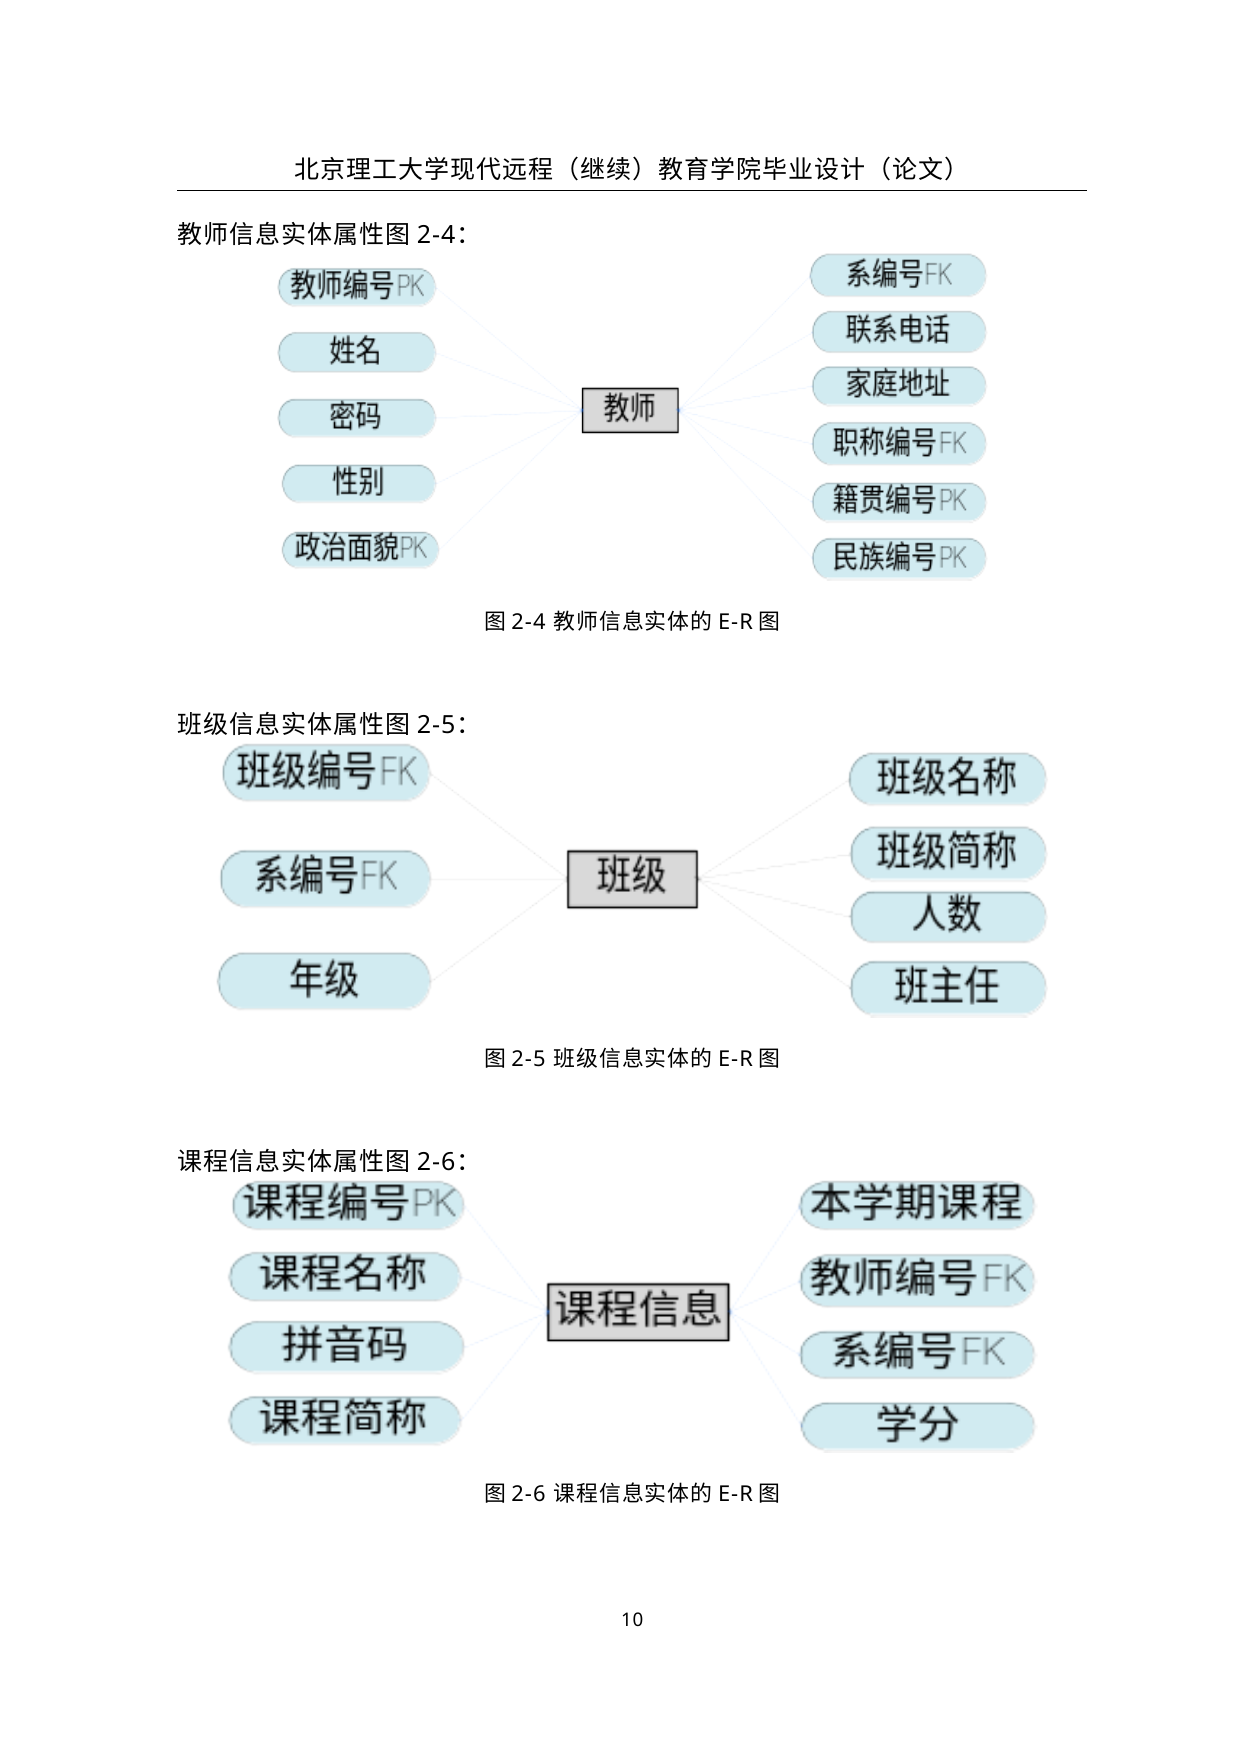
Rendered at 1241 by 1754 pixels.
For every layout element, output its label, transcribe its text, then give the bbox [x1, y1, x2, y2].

text 图2-5 班级信息实体的E-R图 [177, 1030, 1087, 1076]
text 图2-6 课程信息实体的E-R图 [177, 1465, 1087, 1511]
text 图2-4 教师信息实体的E-R图 [177, 593, 1087, 638]
text 教师信息实体属性图2-4： [177, 207, 1087, 253]
text 班级信息实体属性图2-5： [177, 697, 1087, 743]
text 课程信息实体属性图2-6： [177, 1134, 1087, 1180]
